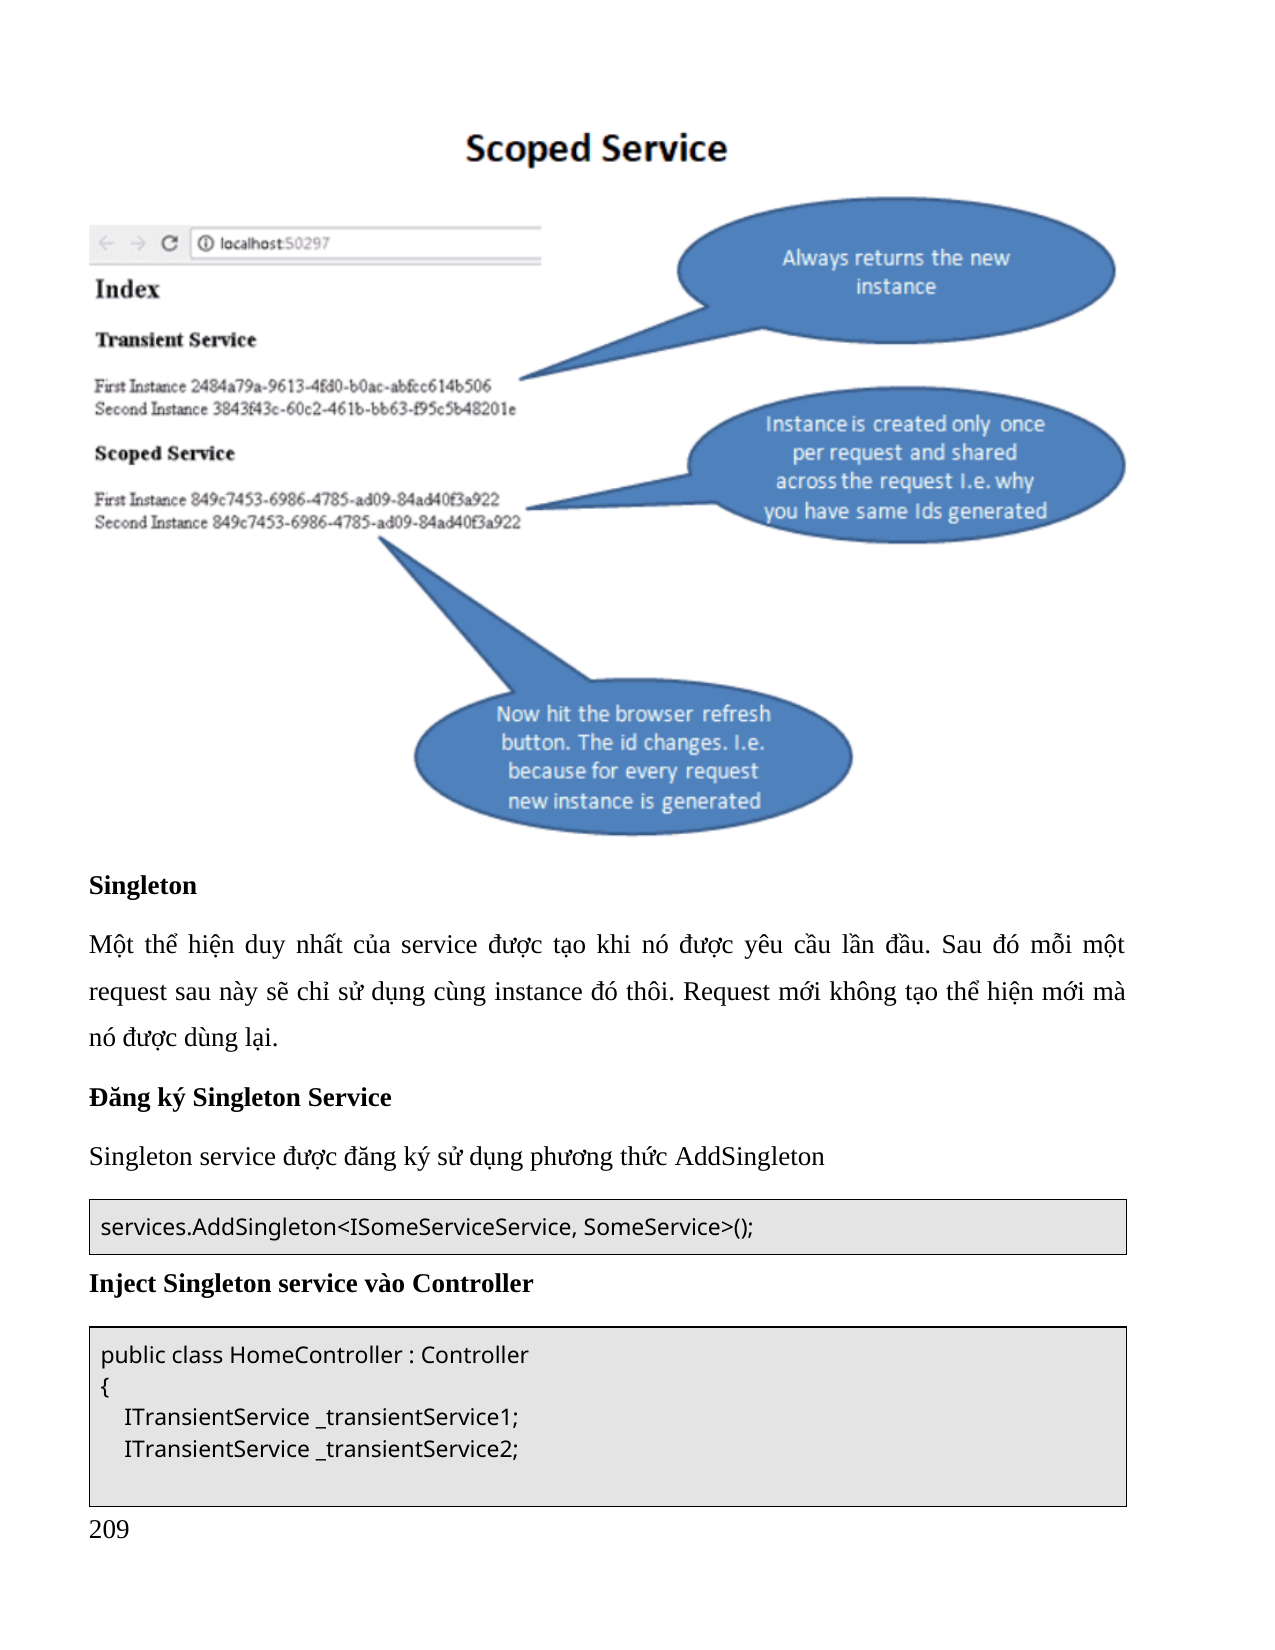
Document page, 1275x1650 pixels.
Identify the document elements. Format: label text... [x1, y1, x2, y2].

table_header services.AddSingleton<ISomeServiceService, SomeService>(); [90, 1200, 1126, 1254]
text Đăng ký Singleton Service [89, 1081, 1127, 1112]
text Singleton [89, 869, 1127, 900]
picture [88, 118, 1128, 841]
text Inject Singleton service vào Controller [89, 1267, 1127, 1298]
text Singleton service được đăng ký sử dụng phương thức AddSingleton [89, 1140, 1127, 1171]
text Một thể hiện duy nhất của service được tạo khi nó được yêu cầu lần đầu. Sau đó mỗi một request sau này sẽ chỉ sử dụng cùng instance đó thôi. Request mới không tạo thể hiện mới mà nó được dùng lại. [89, 928, 1127, 1053]
